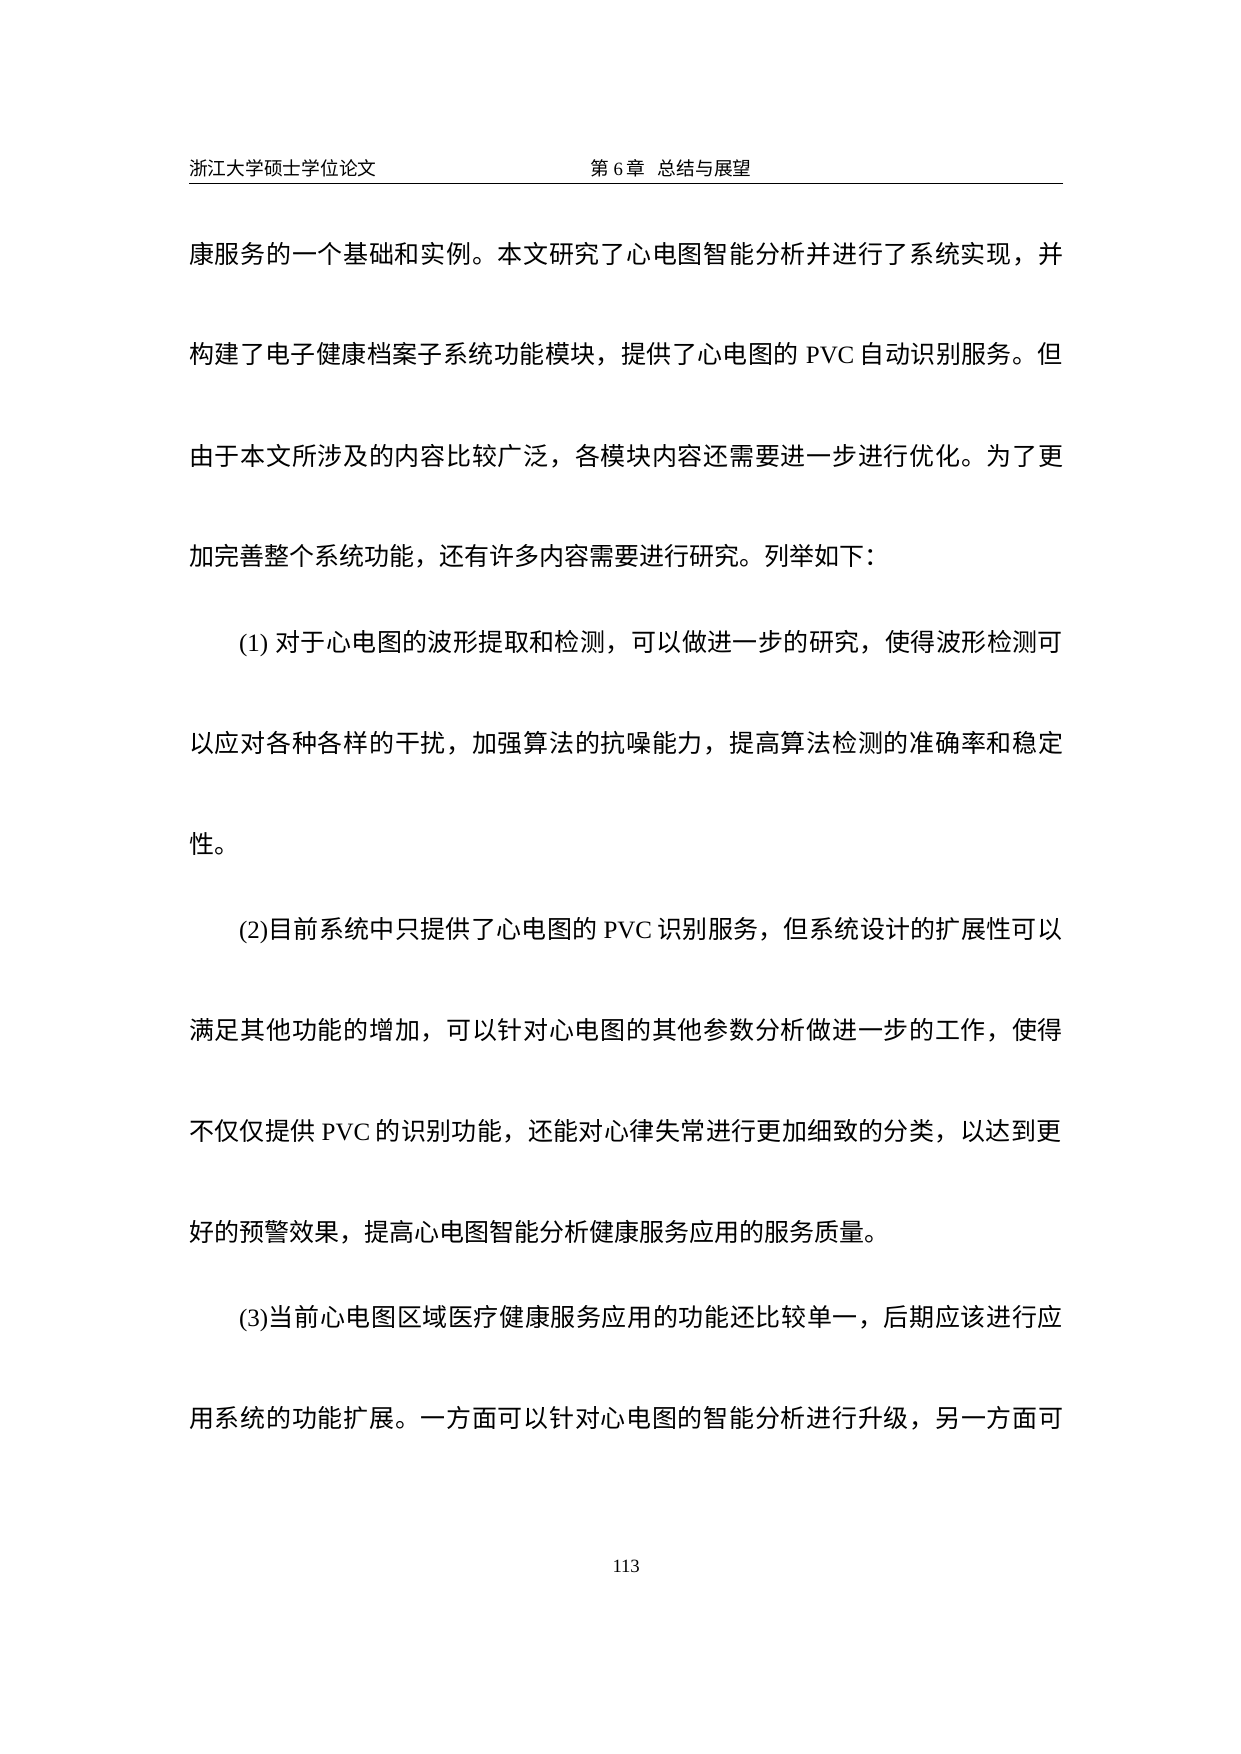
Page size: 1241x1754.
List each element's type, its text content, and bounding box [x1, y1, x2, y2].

text (2)目前系统中只提供了心电图的PVC识别服务，但系统设计的扩展性可以满足其他功能的增加，可以针对心电图的其他参数分析做进一步的工作，使得不仅仅提供PVC的识别功能，还能对心律失常进行更加细致的分类，以达到更好的预警效果，提高心电图智能分析健康服务应用的服务质量。 [189, 894, 1063, 1264]
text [189, 218, 1063, 589]
text (1) 对于心电图的波形提取和检测，可以做进一步的研究，使得波形检测可以应对各种各样的干扰，加强算法的抗噪能力，提高算法检测的准确率和稳定性。 [189, 607, 1063, 876]
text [189, 1282, 1063, 1451]
